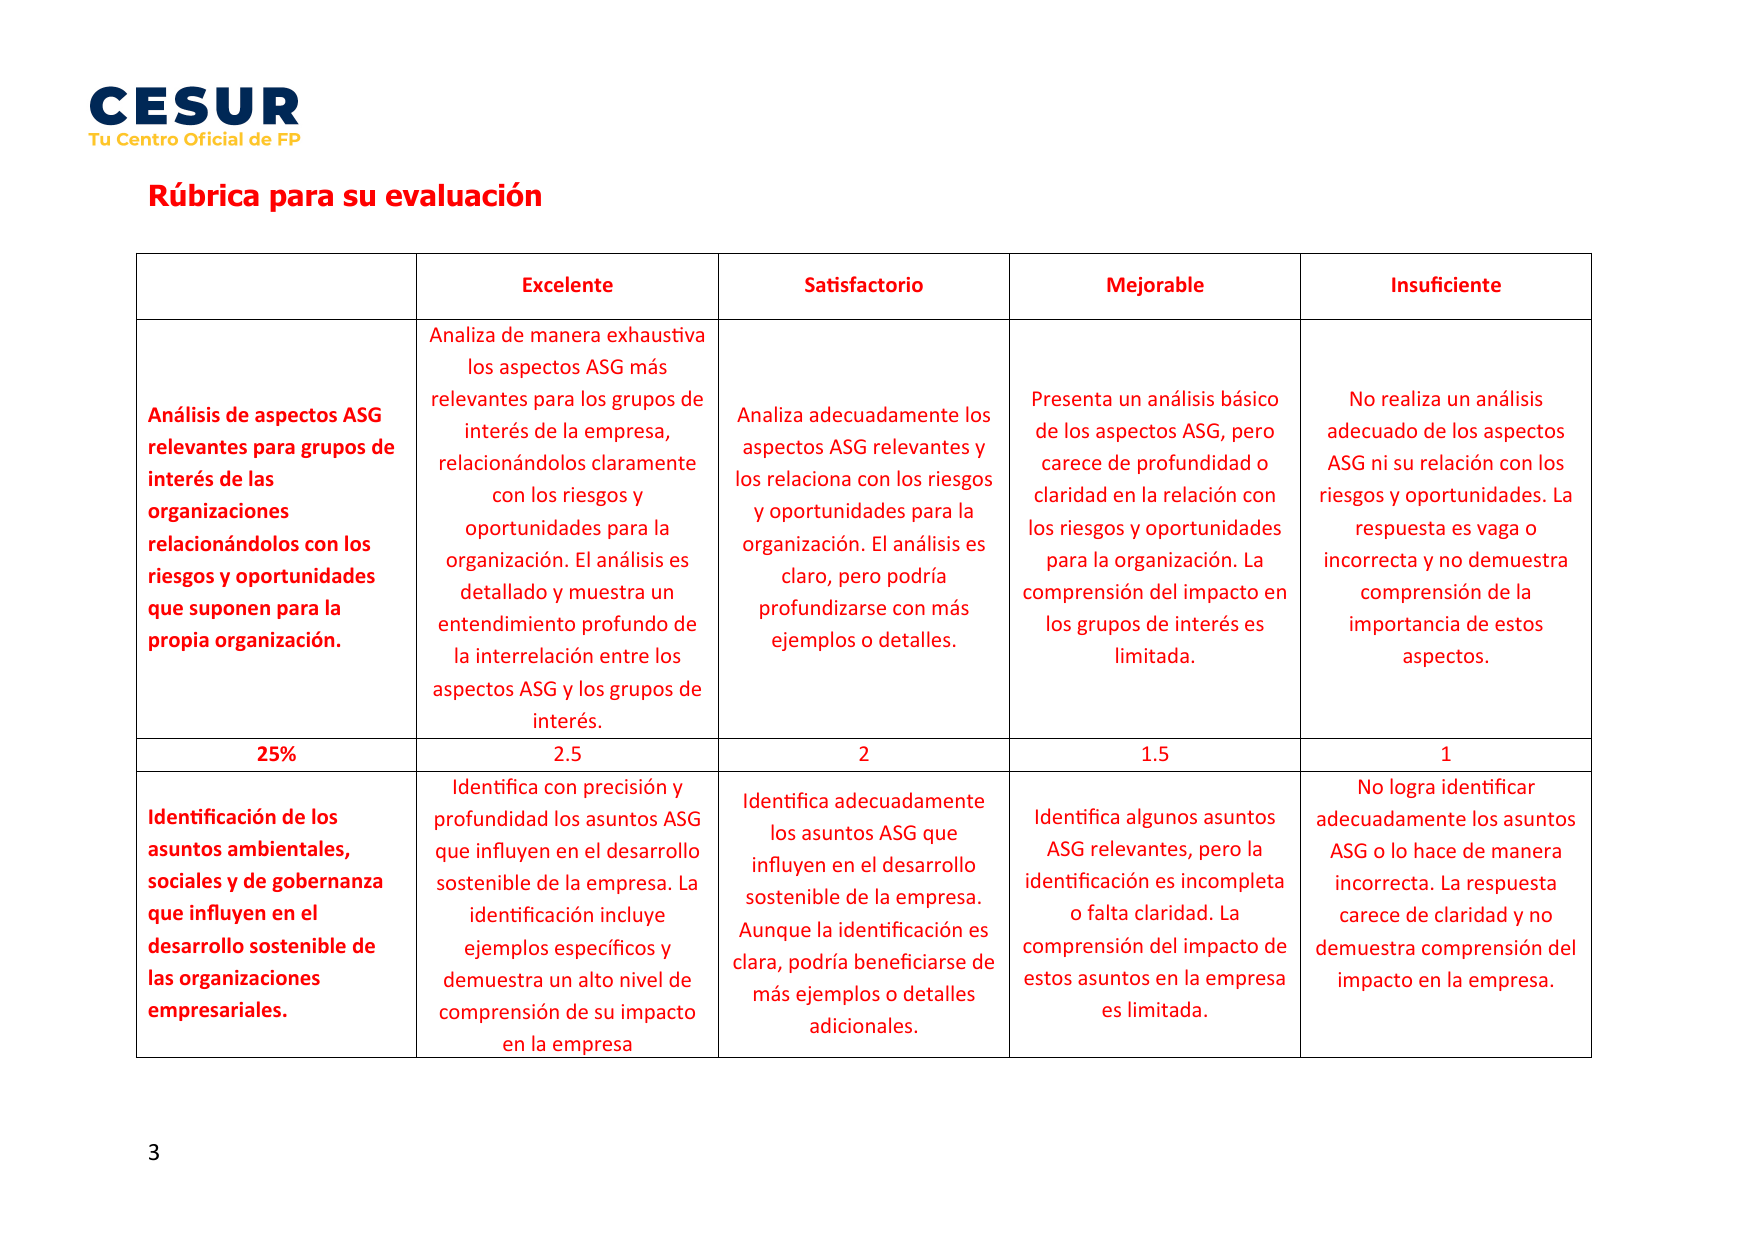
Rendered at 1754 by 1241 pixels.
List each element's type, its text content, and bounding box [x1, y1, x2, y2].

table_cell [1010, 772, 1300, 1057]
table_header Mejorable [1010, 254, 1300, 319]
table_cell Presenta un análisis básico de los aspectos ASG, pero carece de profundidad o claridad en la relación con los riesgos y oportunidades para la organización. La comprensión del impacto en los grupos de interés es limitada. [1010, 320, 1300, 738]
table_cell 25% [137, 739, 416, 771]
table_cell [1301, 772, 1591, 1057]
table_cell 2 [719, 739, 1009, 771]
table_header Satisfactorio [719, 254, 1009, 319]
picture [0, 27, 1211, 1241]
table_cell No realiza un análisis adecuado de los aspectos ASG ni su relación con los riesgos y oportunidades. La respuesta es vaga o incorrecta y no demuestra comprensión de la importancia de estos aspectos. [1301, 320, 1591, 738]
table_header Insuficiente [1301, 254, 1591, 319]
table_cell Análisis de aspectos ASG relevantes para grupos de interés de las organizaciones relacionándolos con los riesgos y oportunidades que suponen para la propia organización. [137, 320, 416, 738]
table_header [137, 254, 416, 319]
table_cell 2.5 [417, 739, 718, 771]
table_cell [137, 772, 416, 1057]
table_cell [719, 772, 1009, 1057]
table_cell 1.5 [1010, 739, 1300, 771]
table_cell Analiza de manera exhaustiva los aspectos ASG más relevantes para los grupos de interés de la empresa, relacionándolos claramente con los riesgos y oportunidades para la organización. El análisis es detallado y muestra un entendimiento profundo de la interrelación entre los aspectos ASG y los grupos de interés. [417, 320, 718, 738]
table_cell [417, 772, 718, 1057]
table_header Excelente [417, 254, 718, 319]
table_cell Analiza adecuadamente los aspectos ASG relevantes y los relaciona con los riesgos y oportunidades para la organización. El análisis es claro, pero podría profundizarse con más ejemplos o detalles. [719, 320, 1009, 738]
table_cell 1 [1301, 739, 1591, 771]
subtitle Rúbrica para su evaluación [148, 177, 1606, 212]
